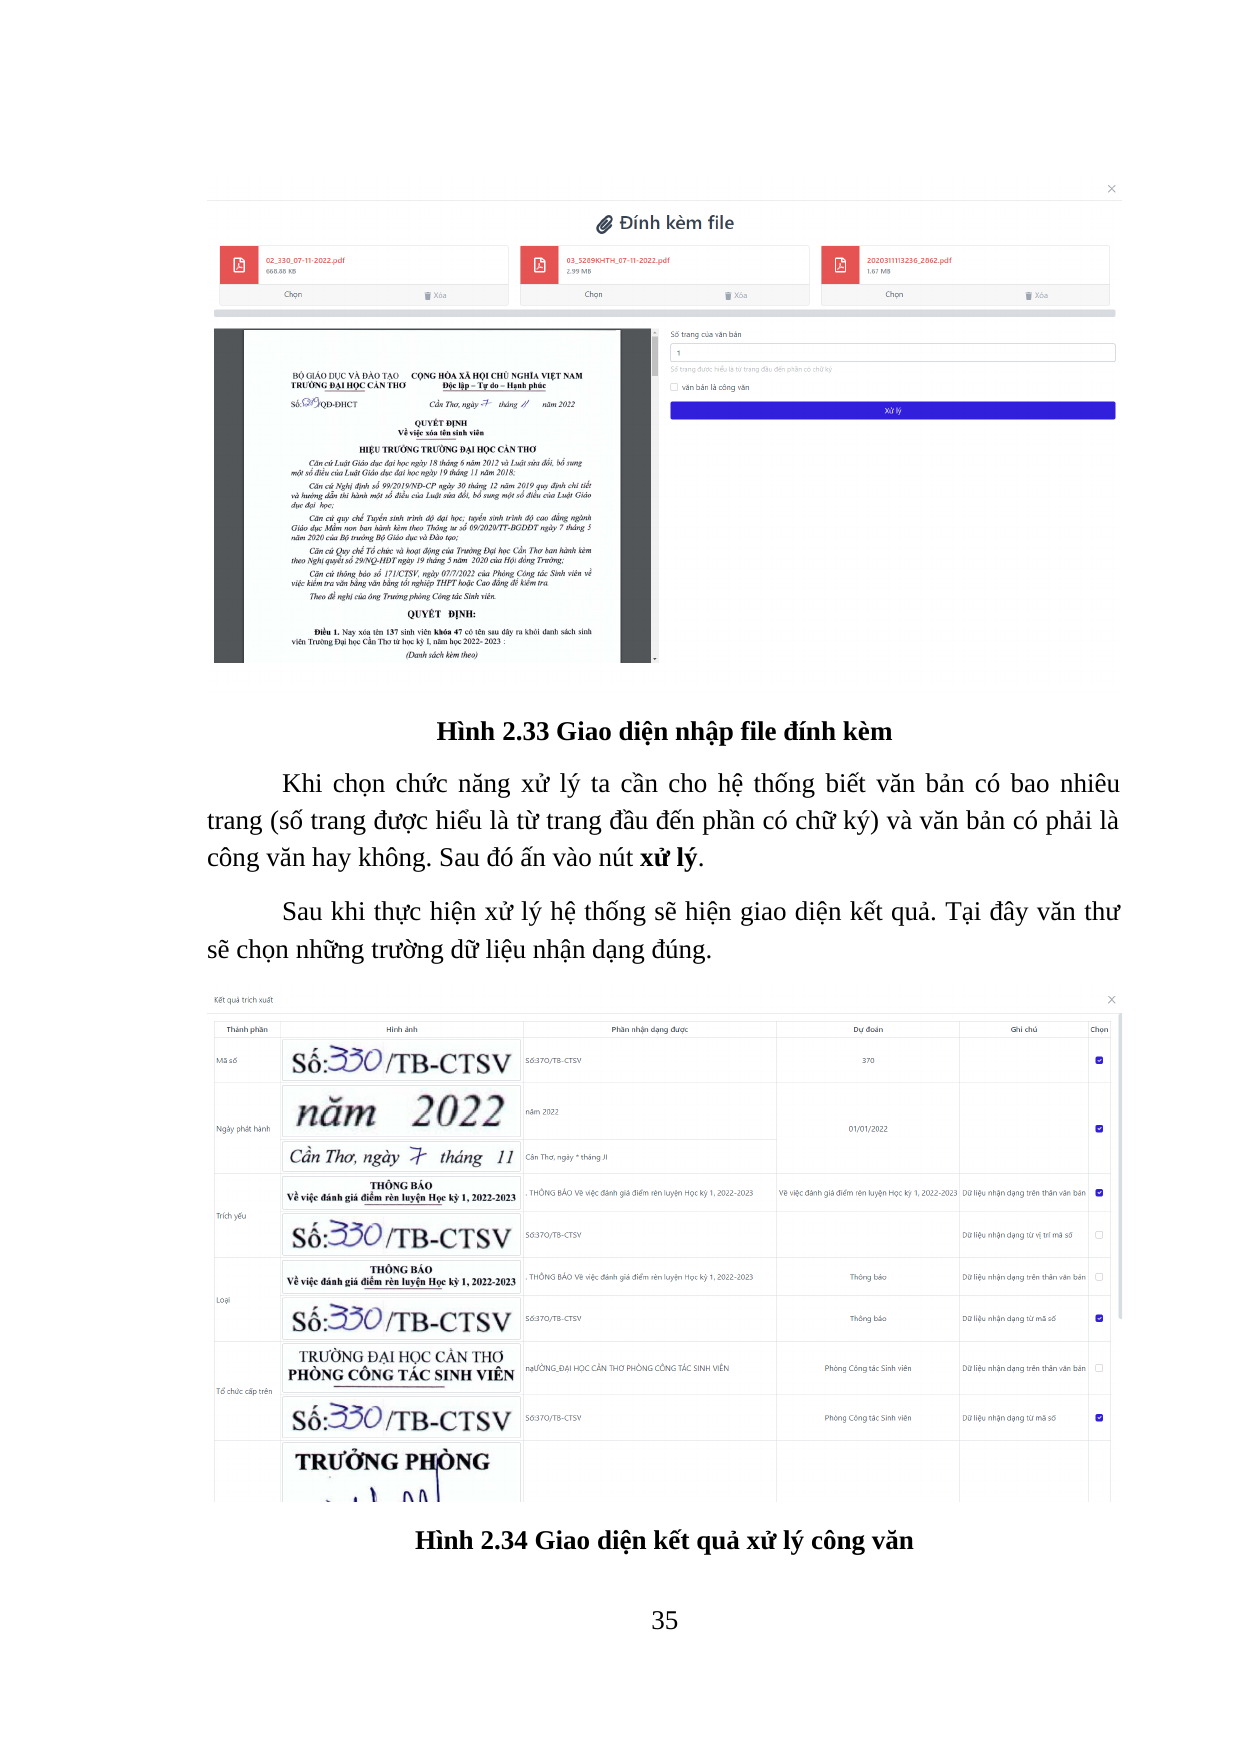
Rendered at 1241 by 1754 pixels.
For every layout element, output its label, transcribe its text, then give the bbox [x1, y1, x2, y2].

text Sau khi thực hiện xử lý hệ thống sẽ hiện giao diện kết quả. Tại đây văn thư sẽ chọn những trường dữ liệu nhận dạng đúng. [207, 895, 1122, 964]
picture [206, 986, 1123, 1502]
text Khi chọn chức năng xử lý ta cần cho hệ thống biết văn bản có bao nhiêu trang (số trang được hiểu là từ trang đầu đến phần có chữ ký) và văn bản có phải là công văn hay không. Sau đó ấn vào nút xử lý. [207, 767, 1122, 873]
picture [206, 177, 1123, 692]
